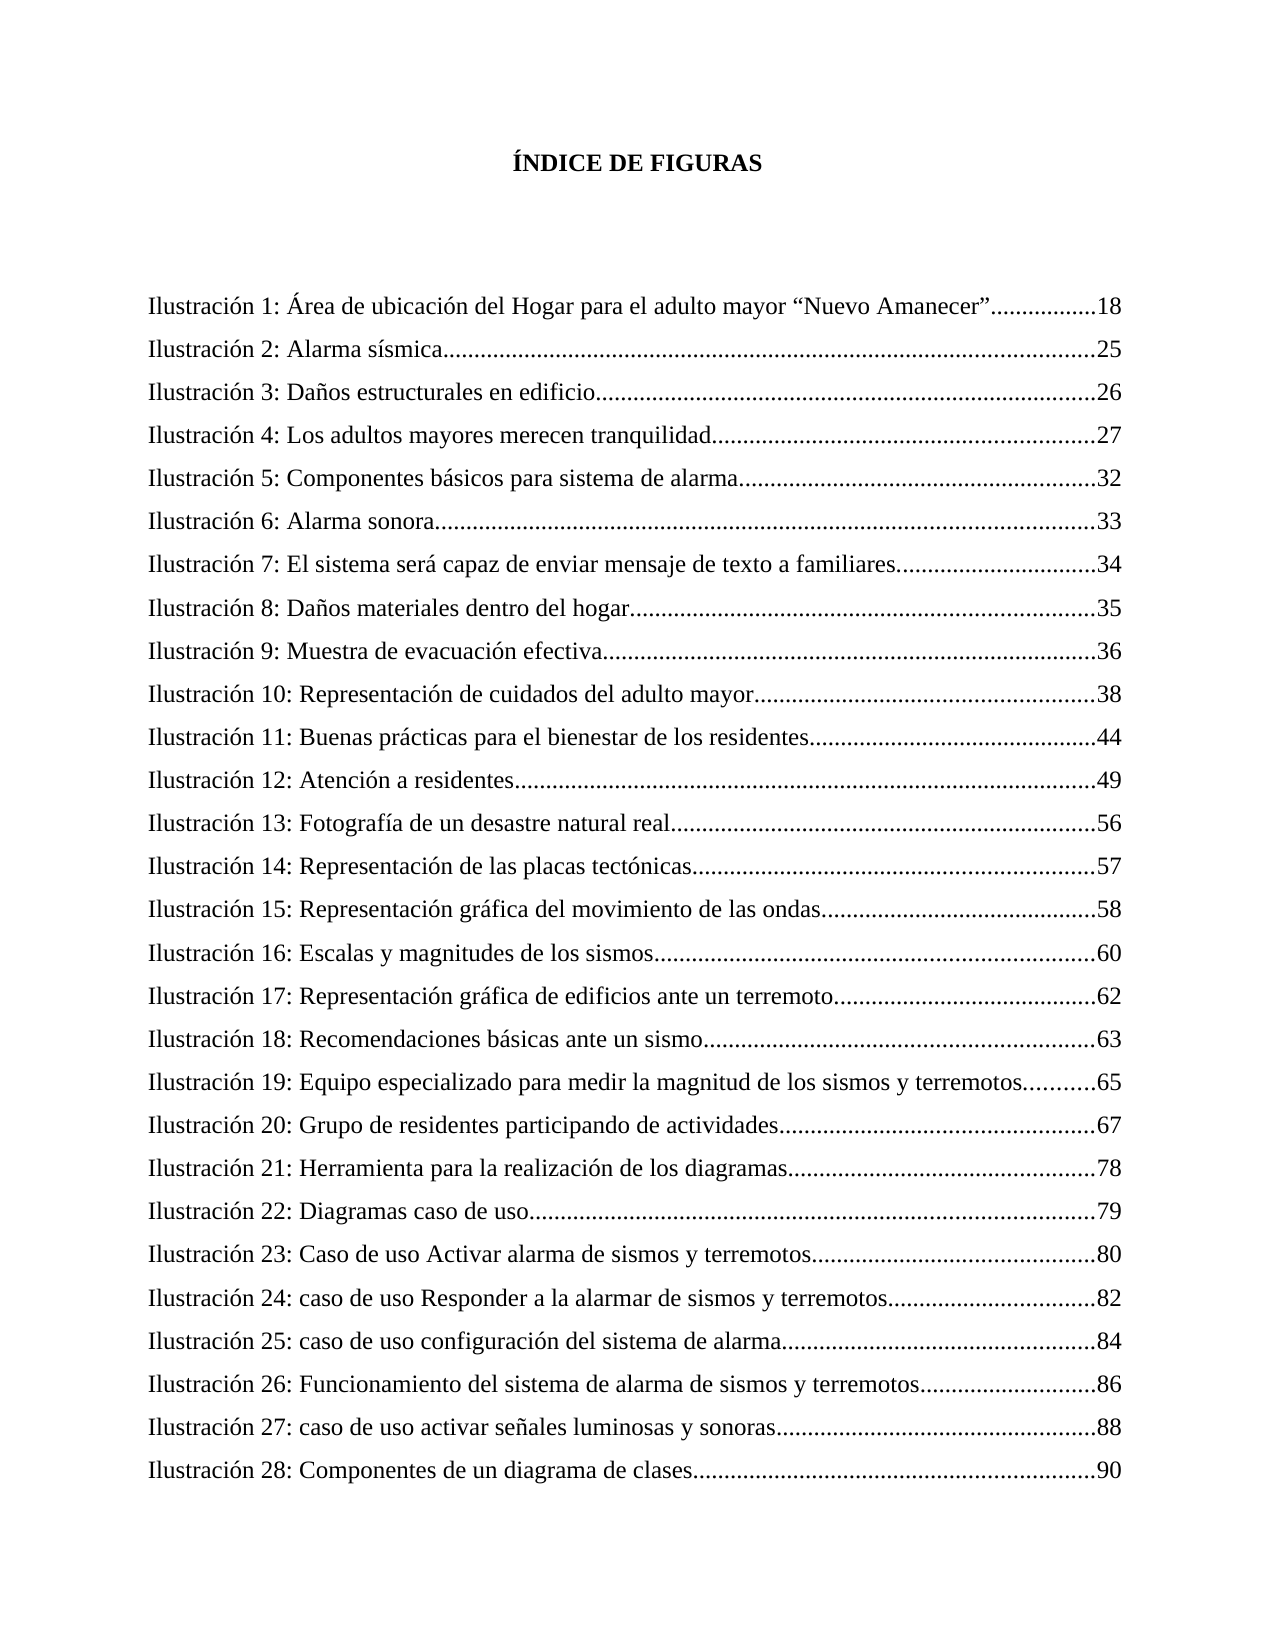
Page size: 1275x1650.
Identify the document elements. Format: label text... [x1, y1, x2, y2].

text Ilustración 16: Escalas y magnitudes de los sismos 60 [148, 938, 1127, 966]
text Ilustración 8: Daños materiales dentro del hogar. 35 [148, 593, 1127, 621]
text Ilustración 11: Buenas prácticas para el bienestar de los residentes 44 [148, 722, 1127, 751]
text Ilustración 25: caso de uso configuración del sistema de alarma 84 [148, 1326, 1127, 1354]
text Ilustración 21: Herramienta para la realización de los diagramas 78 [148, 1153, 1127, 1182]
text Ilustración 26: Funcionamiento del sistema de alarma de sismos y terremotos 86 [148, 1369, 1127, 1398]
text Ilustración 22: Diagramas caso de uso 79 [148, 1196, 1127, 1225]
text Ilustración 12: Atención a residentes 49 [148, 765, 1127, 794]
text Ilustración 10: Representación de cuidados del adulto mayor 38 [148, 679, 1127, 708]
text Ilustración 17: Representación gráfica de edificios ante un terremoto. 62 [148, 981, 1127, 1009]
text Ilustración 20: Grupo de residentes participando de actividades 67 [148, 1110, 1127, 1139]
text Ilustración 13: Fotografía de un desastre natural real. 56 [148, 808, 1127, 837]
text Ilustración 6: Alarma sonora. 33 [148, 506, 1127, 535]
text Ilustración 23: Caso de uso Activar alarma de sismos y terremotos 80 [148, 1239, 1127, 1268]
text ÍNDICE DE FIGURAS [148, 148, 1127, 176]
text Ilustración 15: Representación gráfica del movimiento de las ondas. 58 [148, 894, 1127, 923]
text Ilustración 4: Los adultos mayores merecen tranquilidad. 27 [148, 420, 1127, 449]
text Ilustración 27: caso de uso activar señales luminosas y sonoras 88 [148, 1412, 1127, 1441]
text Ilustración 14: Representación de las placas tectónicas 57 [148, 851, 1127, 880]
text Ilustración 19: Equipo especializado para medir la magnitud de los sismos y terremotos. 65 [148, 1067, 1127, 1096]
text Ilustración 5: Componentes básicos para sistema de alarma. 32 [148, 463, 1127, 492]
text Ilustración 28: Componentes de un diagrama de clases 90 [148, 1455, 1127, 1484]
text Ilustración 24: caso de uso Responder a la alarmar de sismos y terremotos 82 [148, 1283, 1127, 1311]
text Ilustración 7: El sistema será capaz de enviar mensaje de texto a familiares. 34 [148, 549, 1127, 578]
text Ilustración 2: Alarma sísmica. 25 [148, 334, 1127, 363]
text Ilustración 18: Recomendaciones básicas ante un sismo 63 [148, 1024, 1127, 1053]
text Ilustración 9: Muestra de evacuación efectiva. 36 [148, 636, 1127, 664]
text Ilustración 1: Área de ubicación del Hogar para el adulto mayor “Nuevo Amanecer” 18 [148, 291, 1127, 319]
text Ilustración 3: Daños estructurales en edificio. 26 [148, 377, 1127, 406]
